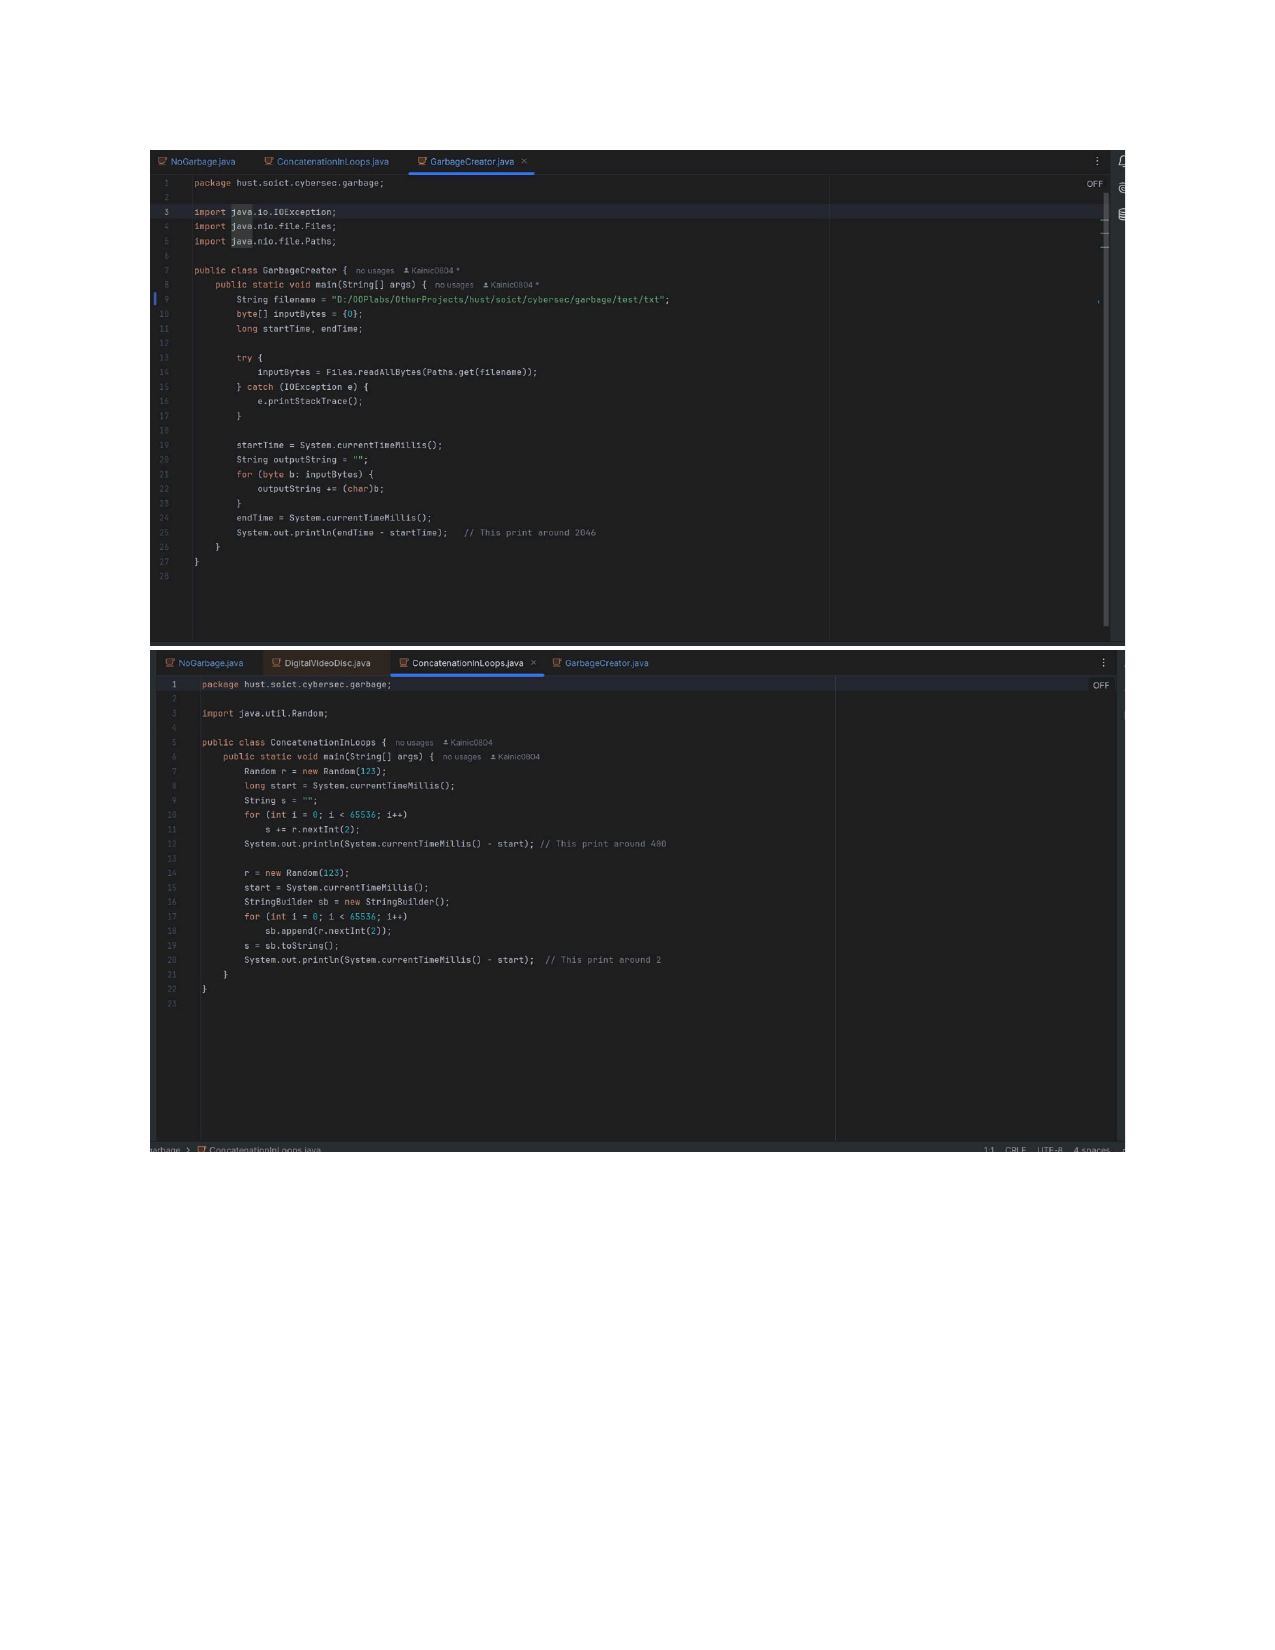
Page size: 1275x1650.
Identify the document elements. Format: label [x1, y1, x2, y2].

picture [150, 150, 1125, 646]
picture [150, 650, 1125, 1152]
